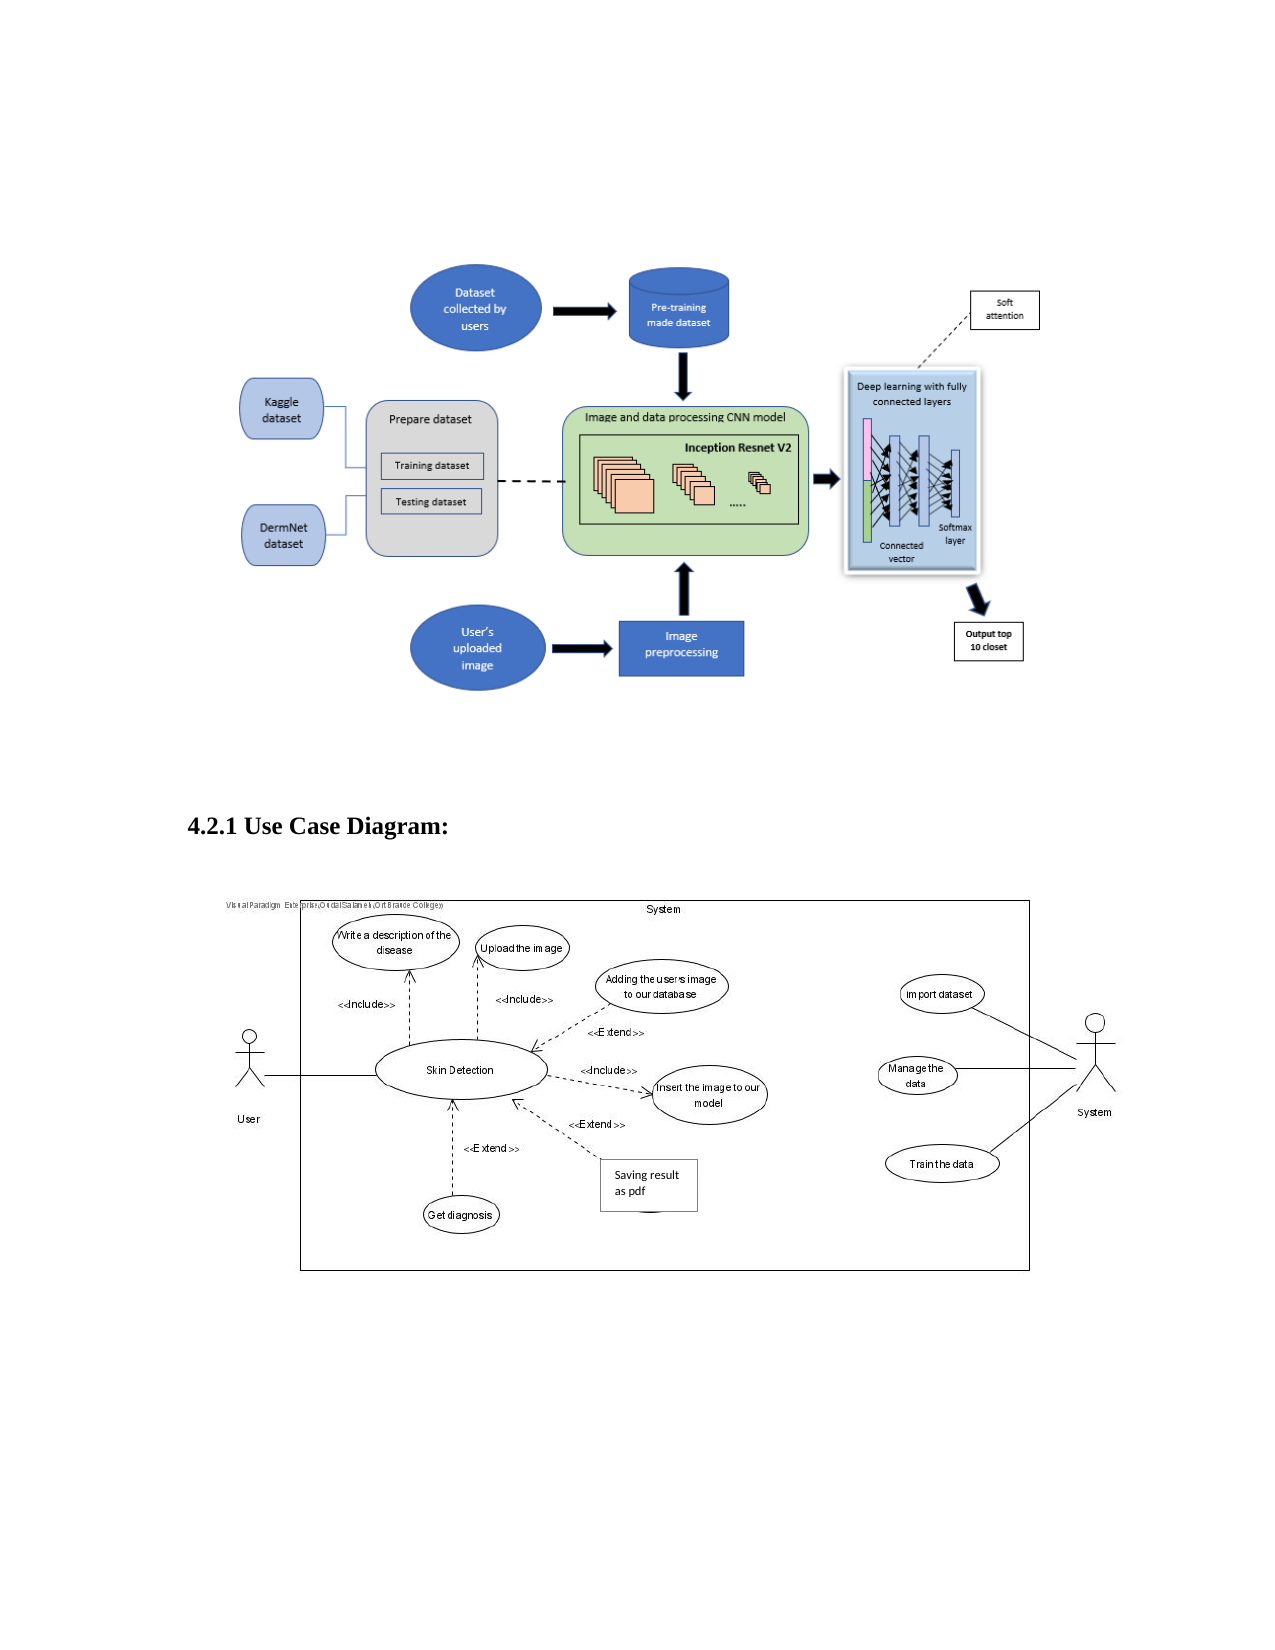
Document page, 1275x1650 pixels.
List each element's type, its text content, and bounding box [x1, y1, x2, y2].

picture [223, 237, 1052, 726]
picture [226, 898, 1126, 1274]
text 4.2.1 Use Case Diagram: [187, 811, 1087, 840]
